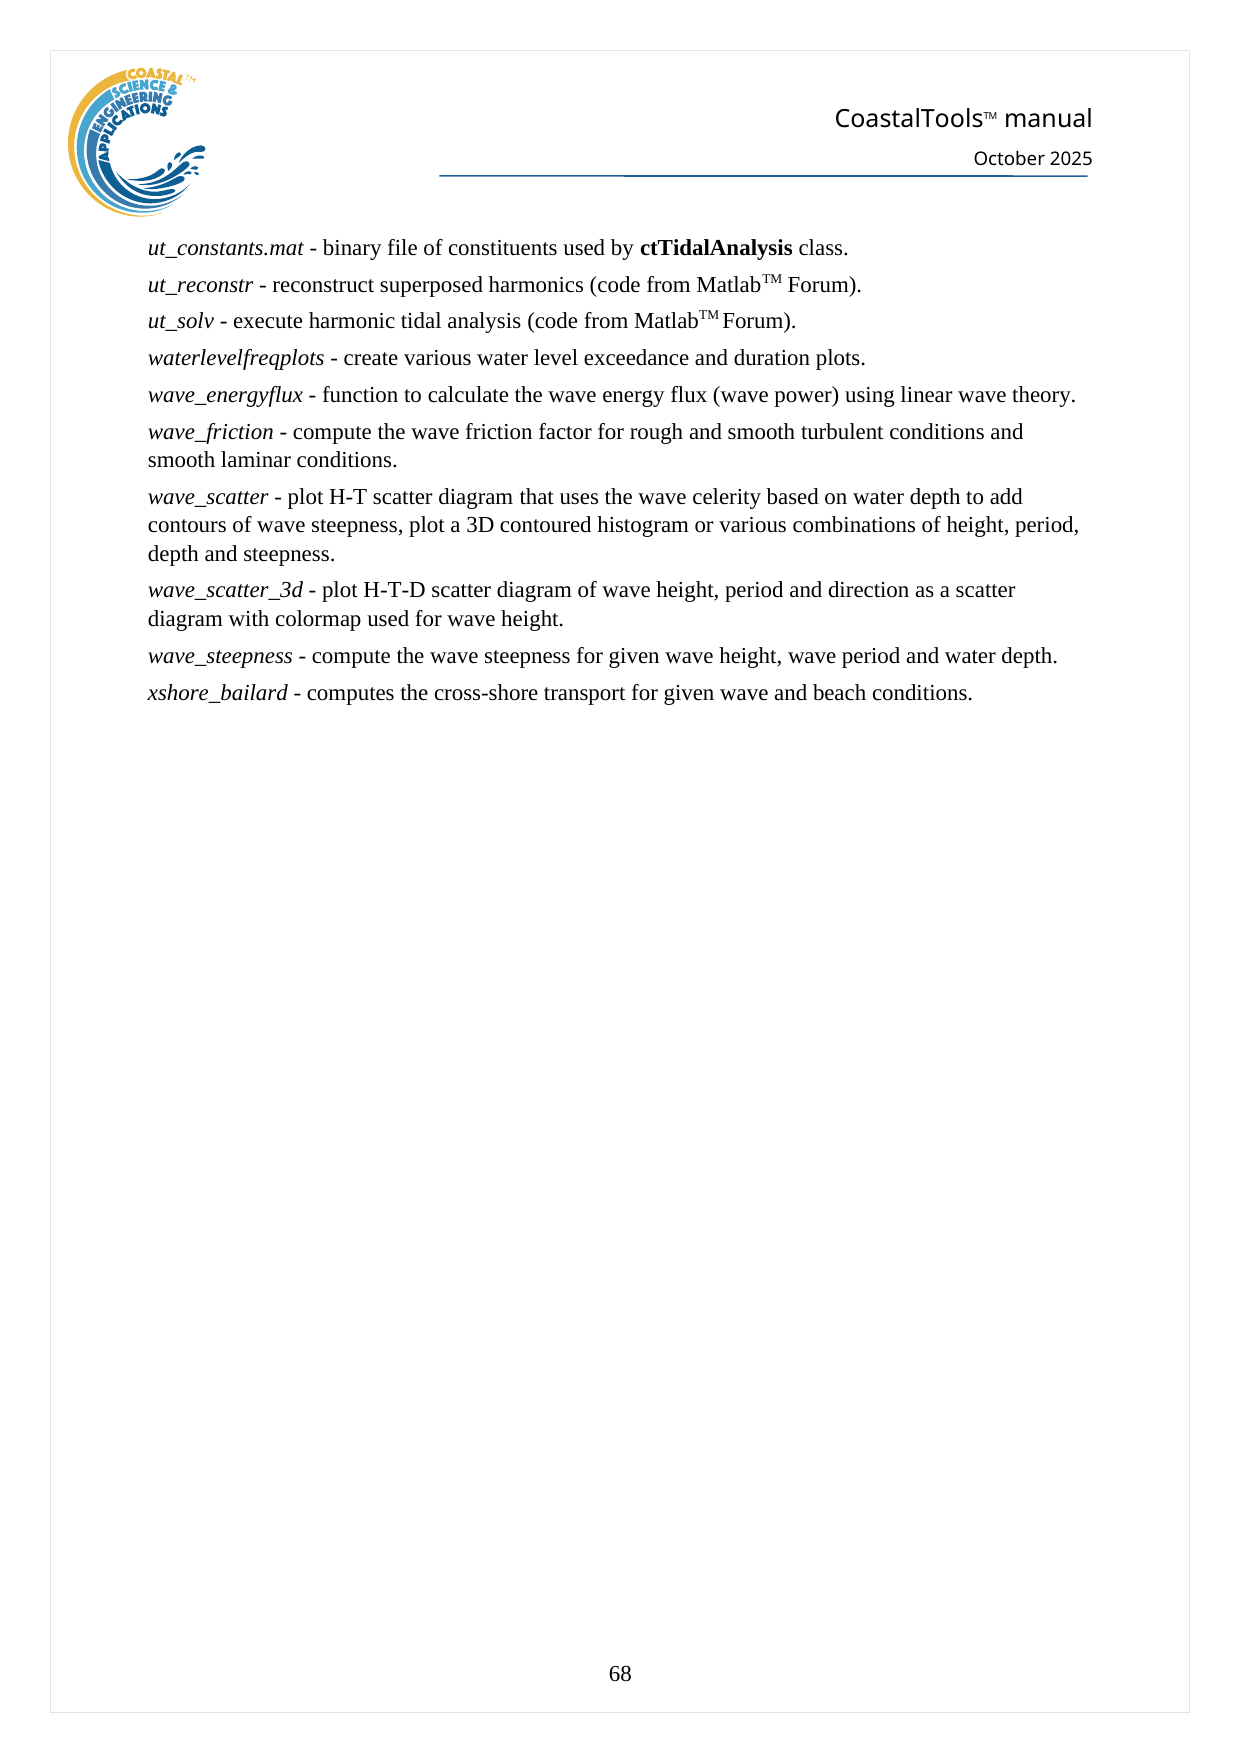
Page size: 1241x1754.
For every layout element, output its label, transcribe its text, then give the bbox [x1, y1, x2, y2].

text xshore_bailard - computes the cross-shore transport for given wave and beach conditions. [148, 678, 1093, 705]
text ut_reconstr - reconstruct superposed harmonics (code from MatlabTM Forum). [148, 271, 1093, 297]
text ut_constants.mat - binary file of constituents used by ctTidalAnalysis class. [148, 234, 1093, 260]
text wave_energyflux - function to calculate the wave energy flux (wave power) using linear wave theory. [148, 381, 1093, 407]
text wave_scatter - plot H-T scatter diagram that uses the wave celerity based on water depth to add contours of wave steepness, plot a 3D contoured histogram or various combinations of height, period, depth and steepness. [148, 483, 1093, 566]
text wave_scatter_3d - plot H-T-D scatter diagram of wave height, period and direction as a scatter diagram with colormap used for wave height. [148, 577, 1093, 631]
text ut_solv - execute harmonic tidal analysis (code from MatlabTM Forum). [148, 307, 1093, 334]
text wave_friction - compute the wave friction factor for rough and smooth turbulent conditions and smooth laminar conditions. [148, 418, 1093, 472]
text waterlevelfreqplots - create various water level exceedance and duration plots. [148, 344, 1093, 371]
text wave_steepness - compute the wave steepness for given wave height, wave period and water depth. [148, 642, 1093, 668]
